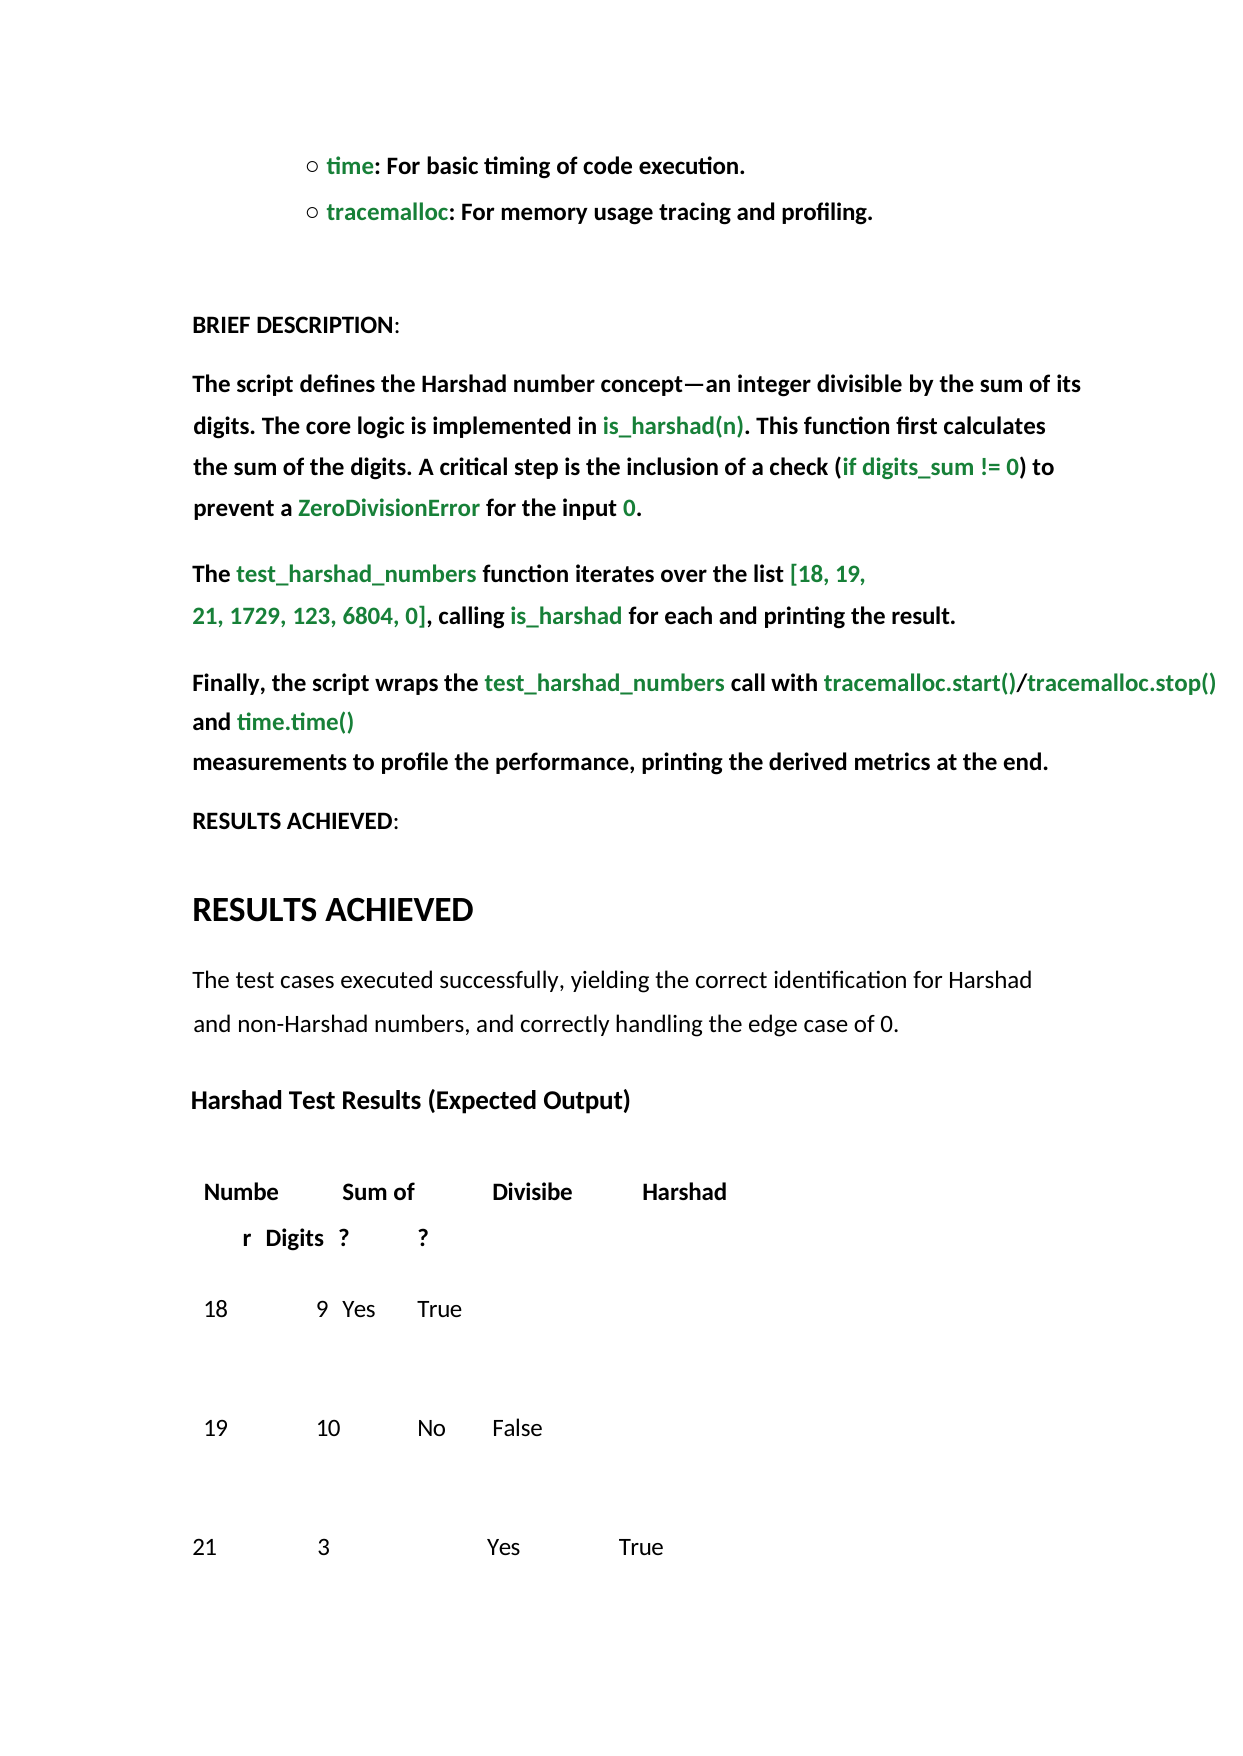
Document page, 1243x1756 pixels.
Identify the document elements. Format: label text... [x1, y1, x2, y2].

text The script defines the Harshad number concept—an integer divisible by the sum of its digits. The core logic is implemented in is_harshad(n). This function first calculates the sum of the digits. A critical step is the inclusion of a check (if digits_sum != 0) to prevent a ZeroDivisionError for the input 0. [192, 369, 1085, 523]
text 18 9 Yes True [203, 1293, 1243, 1324]
text The test_harshad_numbers function iterates over the list [18, 19, [192, 558, 1243, 588]
text Finally, the script wraps the test_harshad_numbers call with tracemalloc.start()/tracemalloc.stop() and time.time() [192, 667, 1243, 737]
text RESULTS ACHIEVED [192, 887, 1243, 930]
text 21, 1729, 123, 6804, 0], calling is_harshad for each and printing the result. [192, 601, 1243, 631]
list tracemalloc: For memory usage tracing and profiling. [304, 196, 1243, 226]
text measurements to profile the performance, printing the derived metrics at the end. RESULTS ACHIEVED: [192, 746, 1085, 836]
subtitle BRIEF DESCRIPTION: [192, 309, 1243, 340]
list time: For basic timing of code execution. [304, 150, 1243, 180]
subtitle Harshad Test Results (Expected Output) [191, 1083, 1243, 1116]
text 19 10 No False [203, 1412, 1243, 1443]
subtitle Numbe Sum of Divisibe Harshad r Digits ? ? [203, 1176, 729, 1252]
text The test cases executed successfully, yielding the correct identification for Harshad and non-Harshad numbers, and correctly handling the edge case of 0. [192, 964, 1071, 1039]
text 21 3 Yes True [192, 1532, 1243, 1562]
